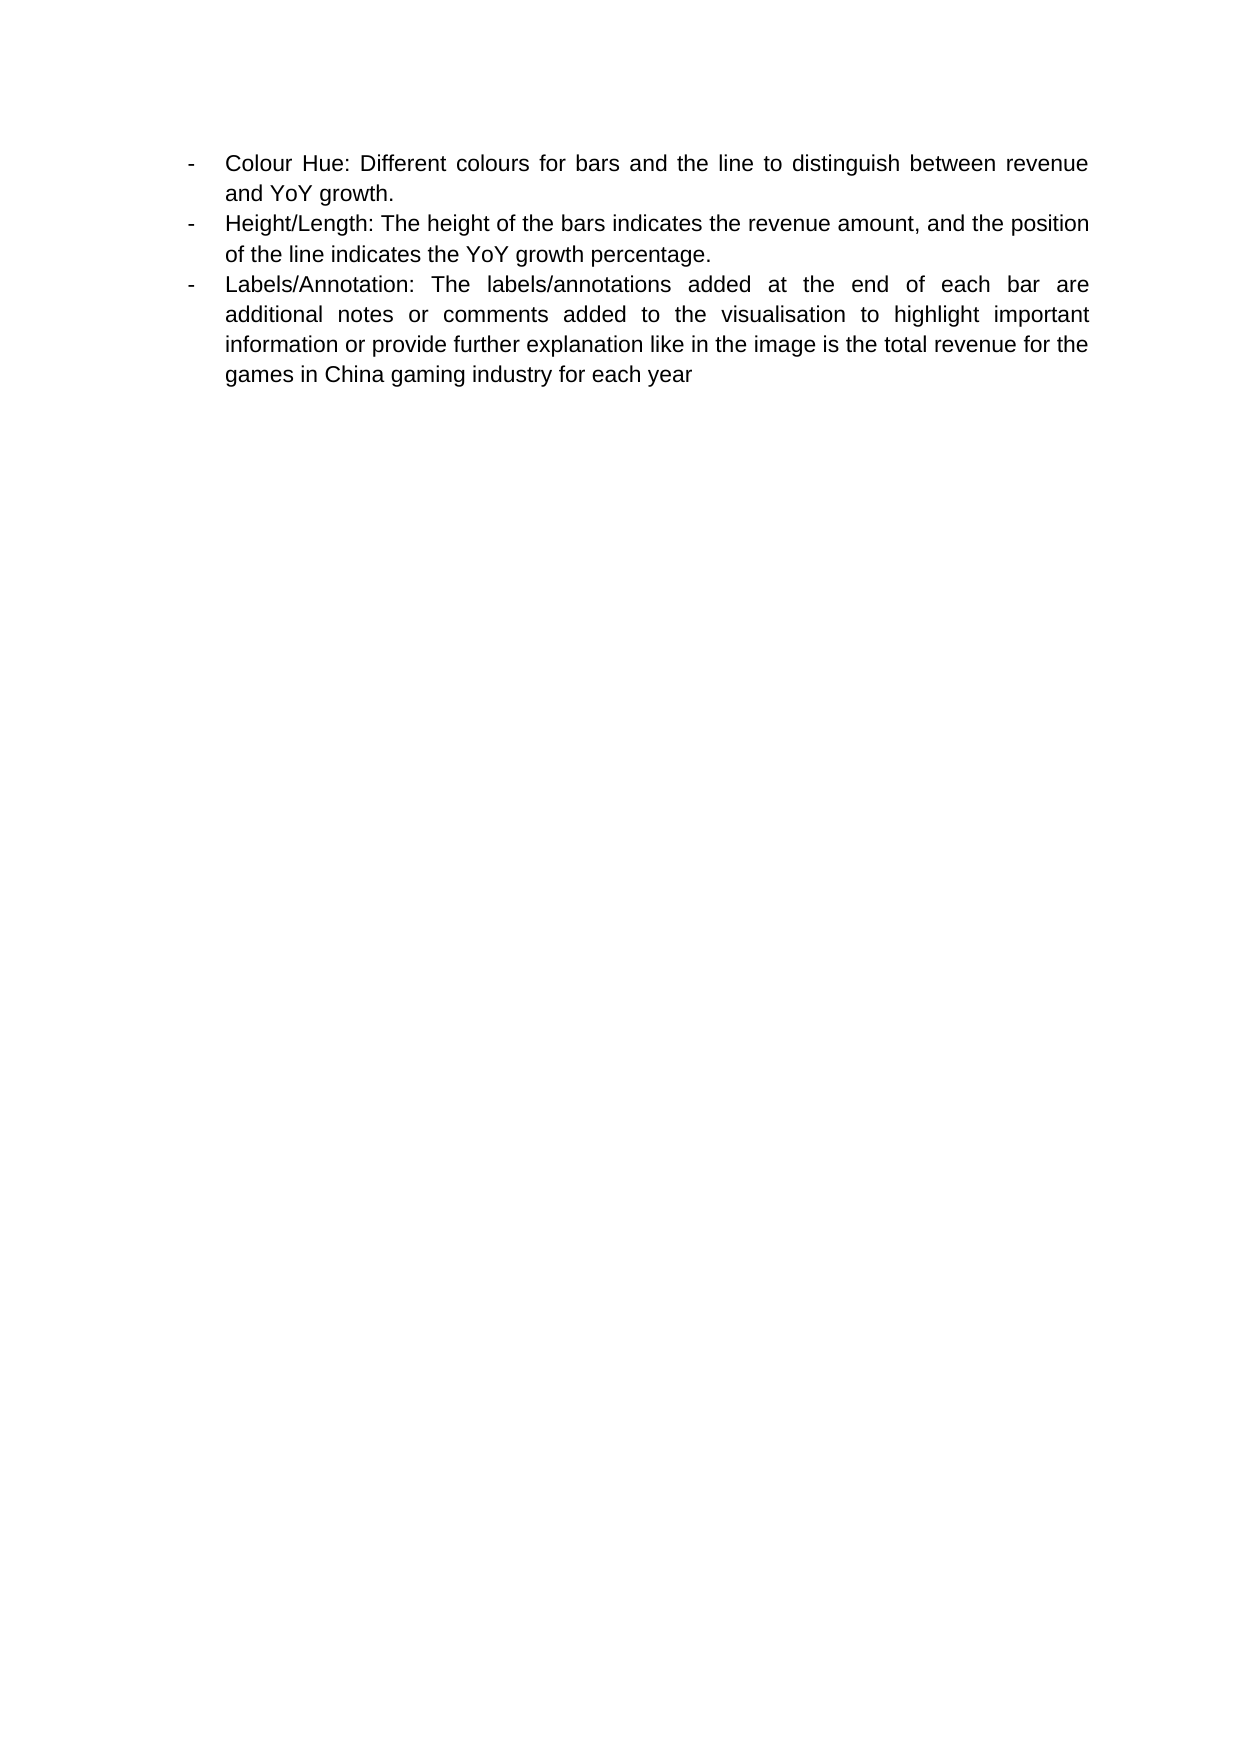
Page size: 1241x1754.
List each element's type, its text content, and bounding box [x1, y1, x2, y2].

list Colour Hue: Different colours for bars and the line to distinguish between revenue and YoY growth. [187, 150, 1090, 207]
list Labels/Annotation: The labels/annotations added at the end of each bar are additional notes or comments added to the visualisation to highlight important information or provide further explanation like in the image is the total revenue for the games in China gaming industry for each year [187, 271, 1090, 388]
list Height/Length: The height of the bars indicates the revenue amount, and the position of the line indicates the YoY growth percentage. [187, 210, 1090, 267]
